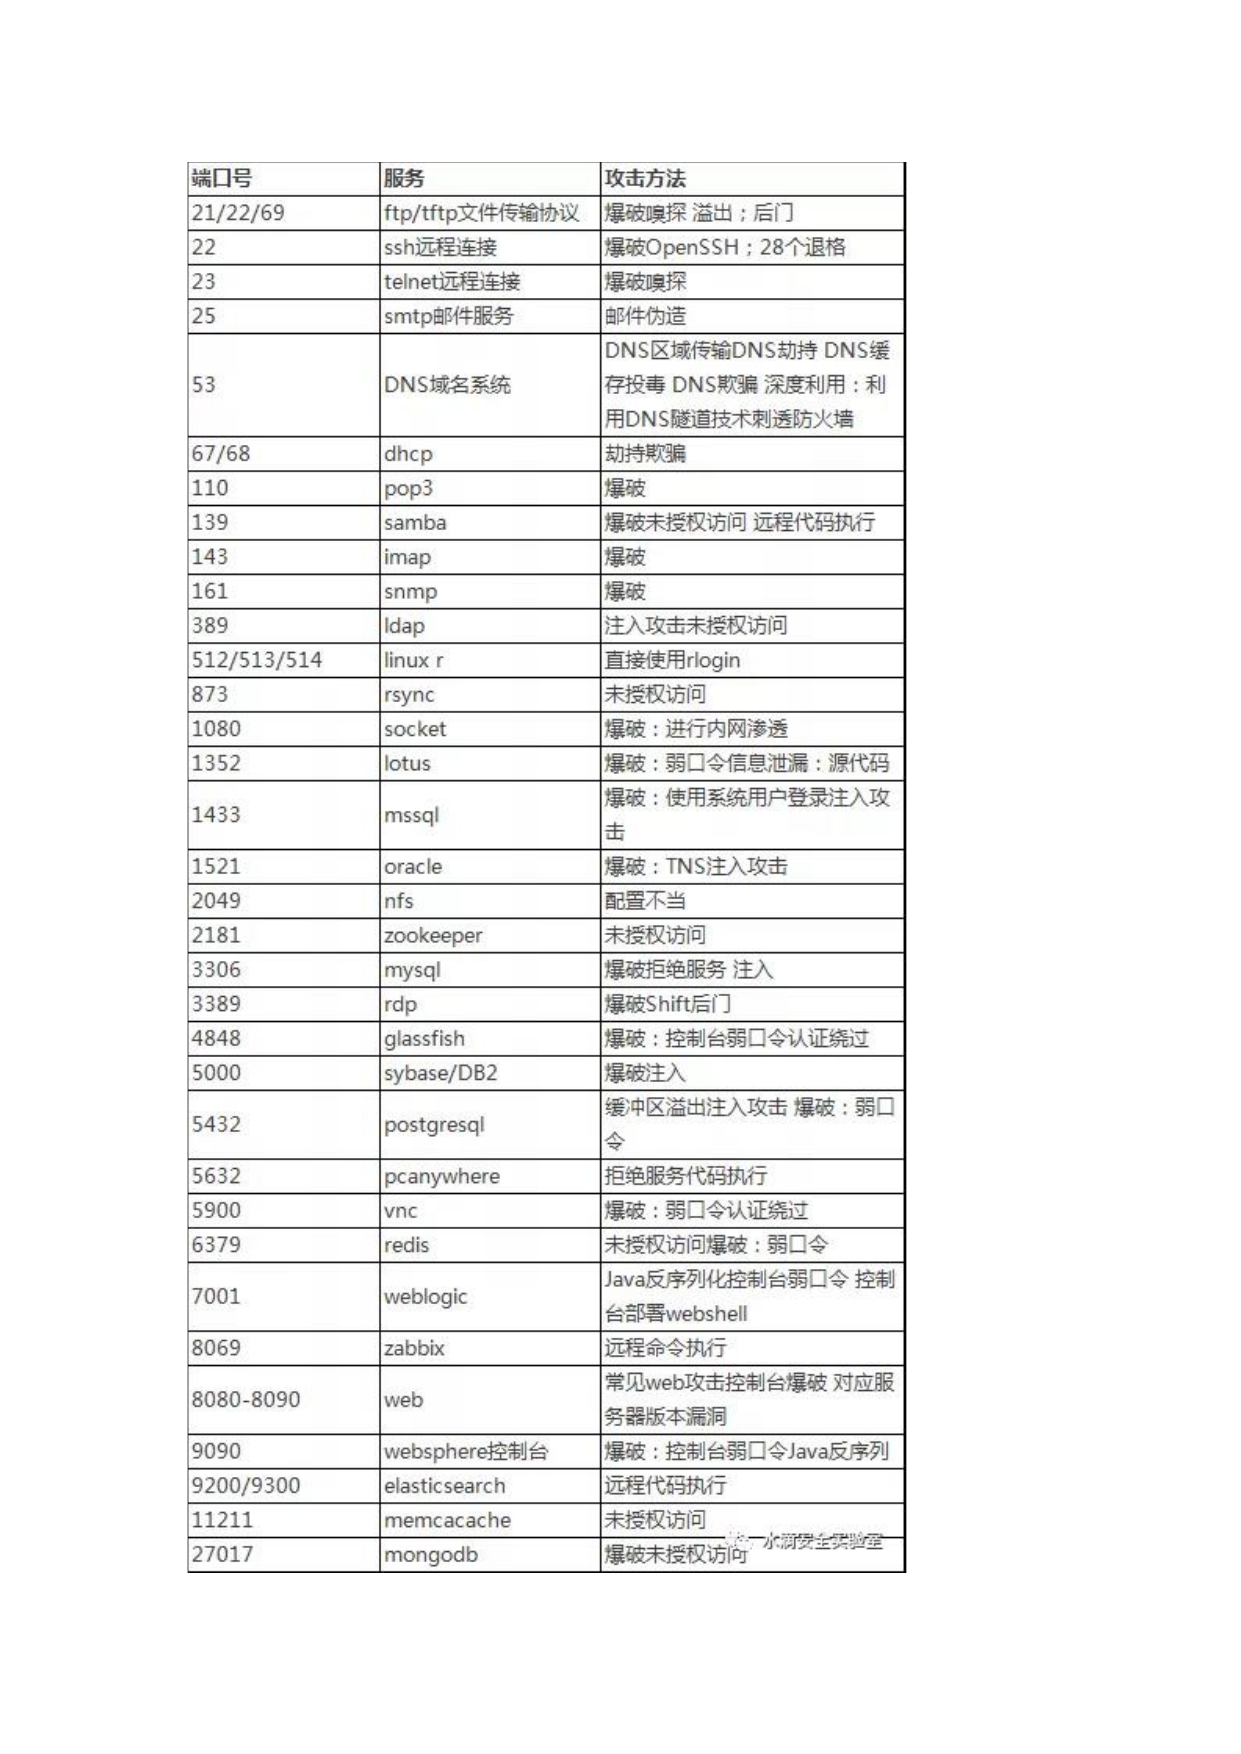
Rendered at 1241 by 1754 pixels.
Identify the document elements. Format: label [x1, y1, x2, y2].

picture [187, 162, 907, 1573]
